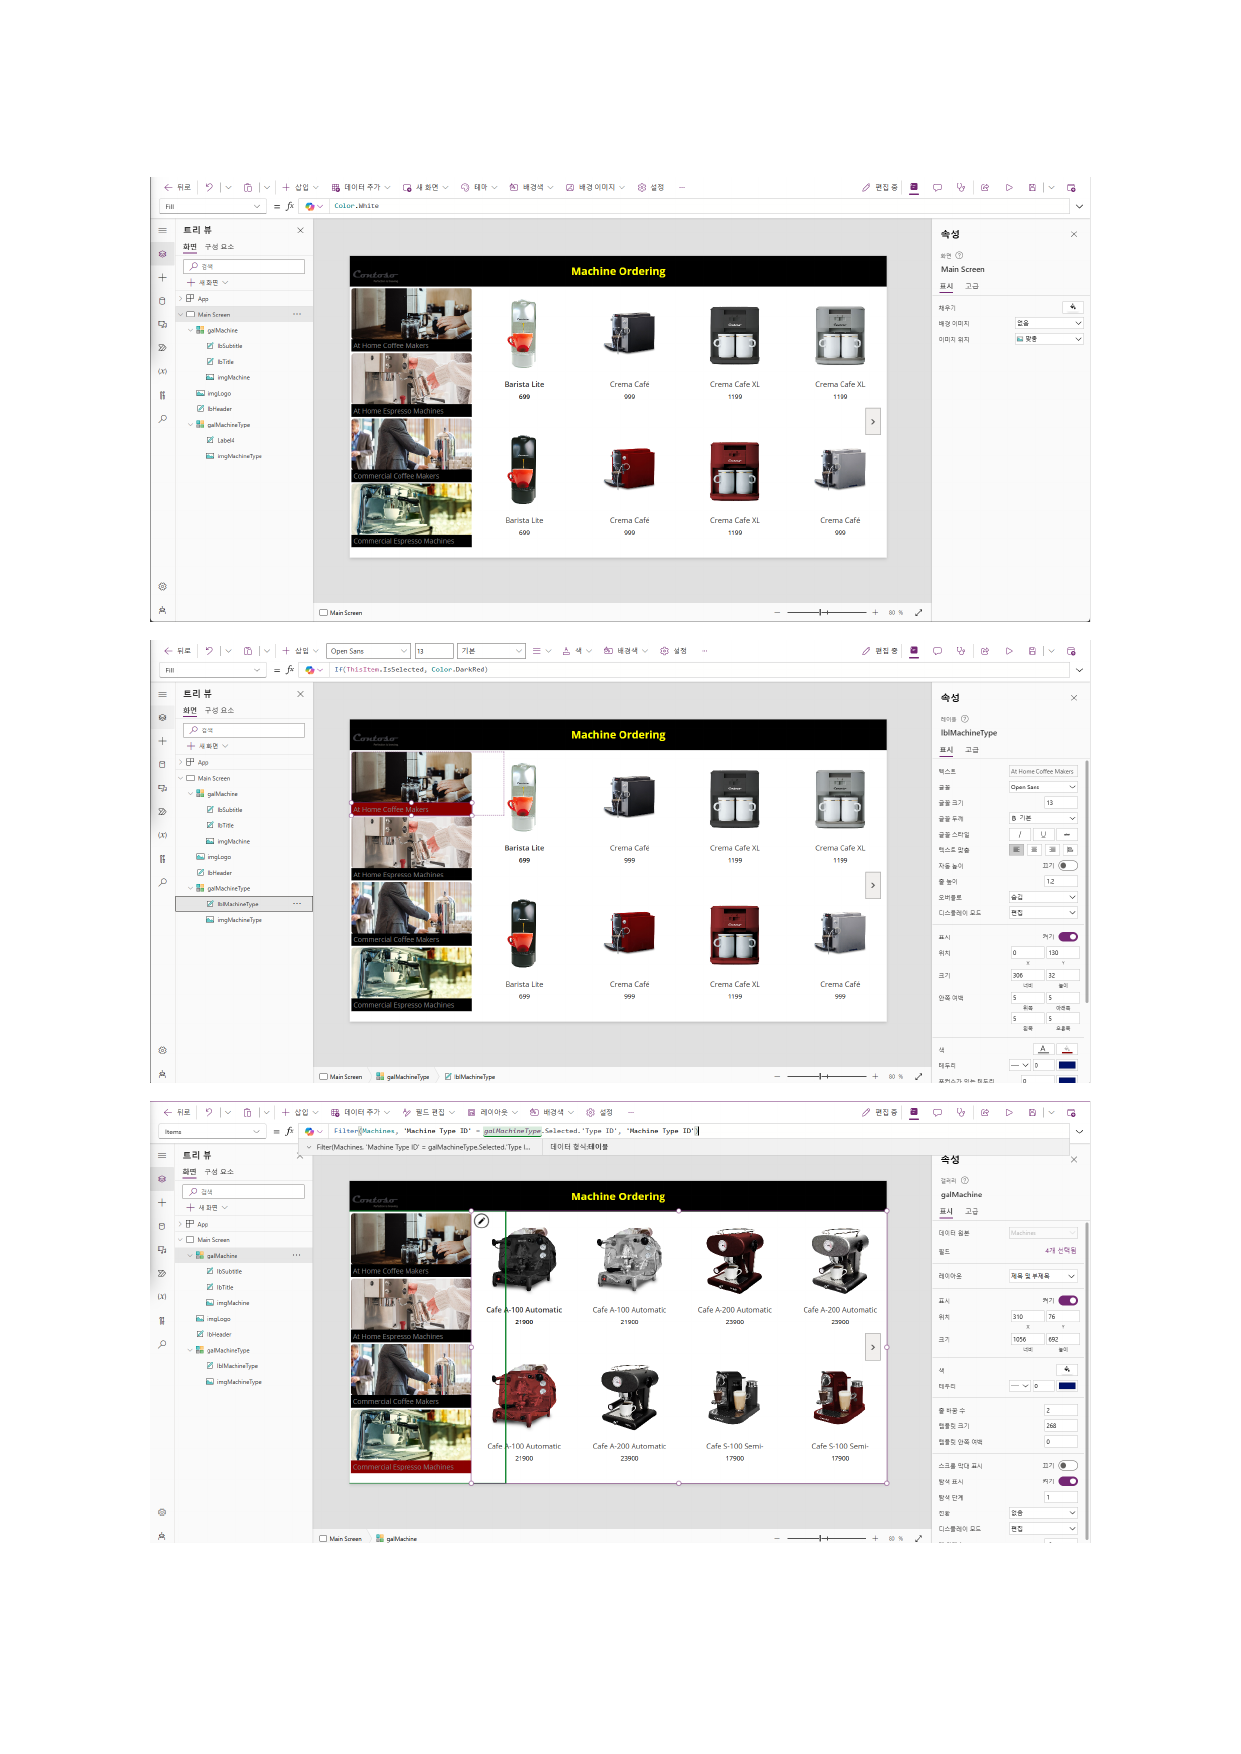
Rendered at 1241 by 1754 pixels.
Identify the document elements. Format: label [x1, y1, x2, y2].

picture [150, 1101, 1091, 1543]
picture [150, 640, 1091, 1083]
picture [150, 177, 1091, 622]
